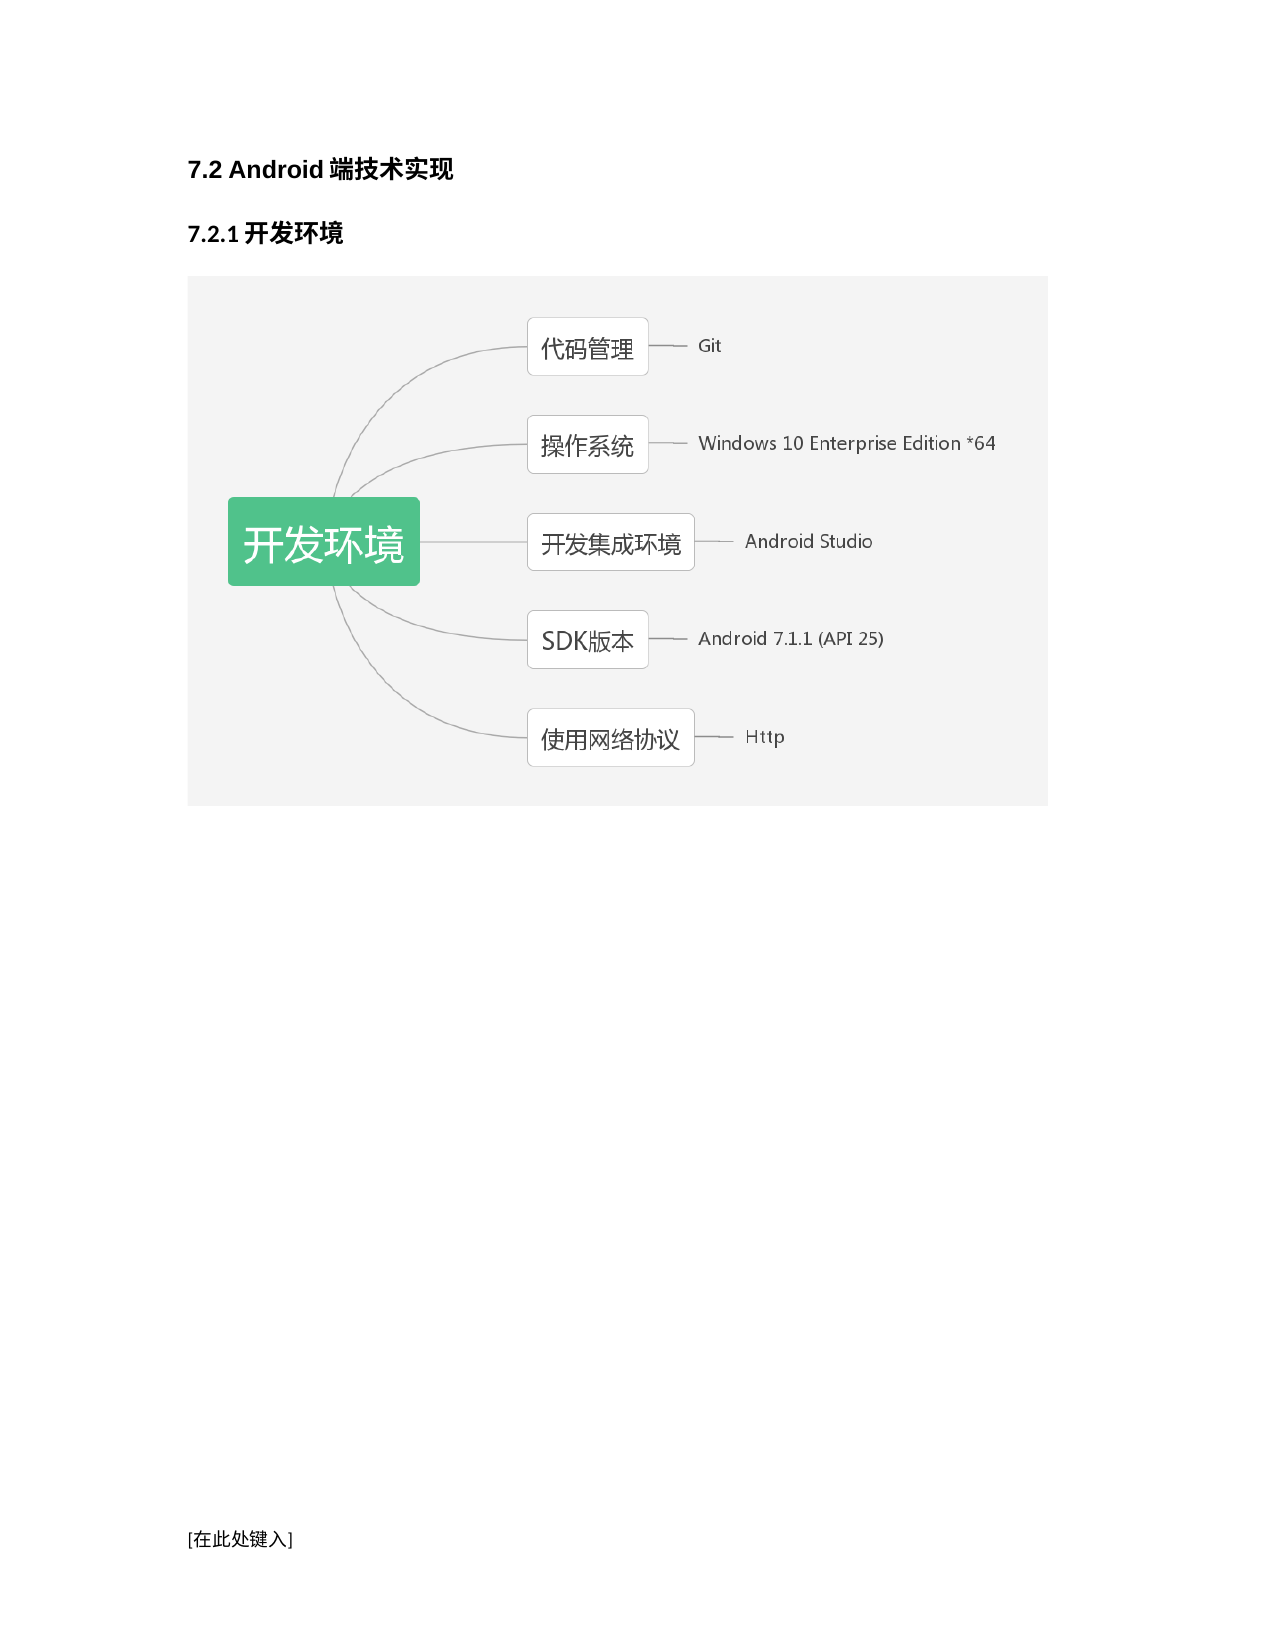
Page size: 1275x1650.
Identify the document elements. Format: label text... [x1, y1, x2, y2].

subtitle 7.2.1开发环境 [187, 213, 1087, 249]
picture [187, 276, 1052, 808]
subtitle 7.2 Android端技术实现 [187, 150, 1087, 186]
